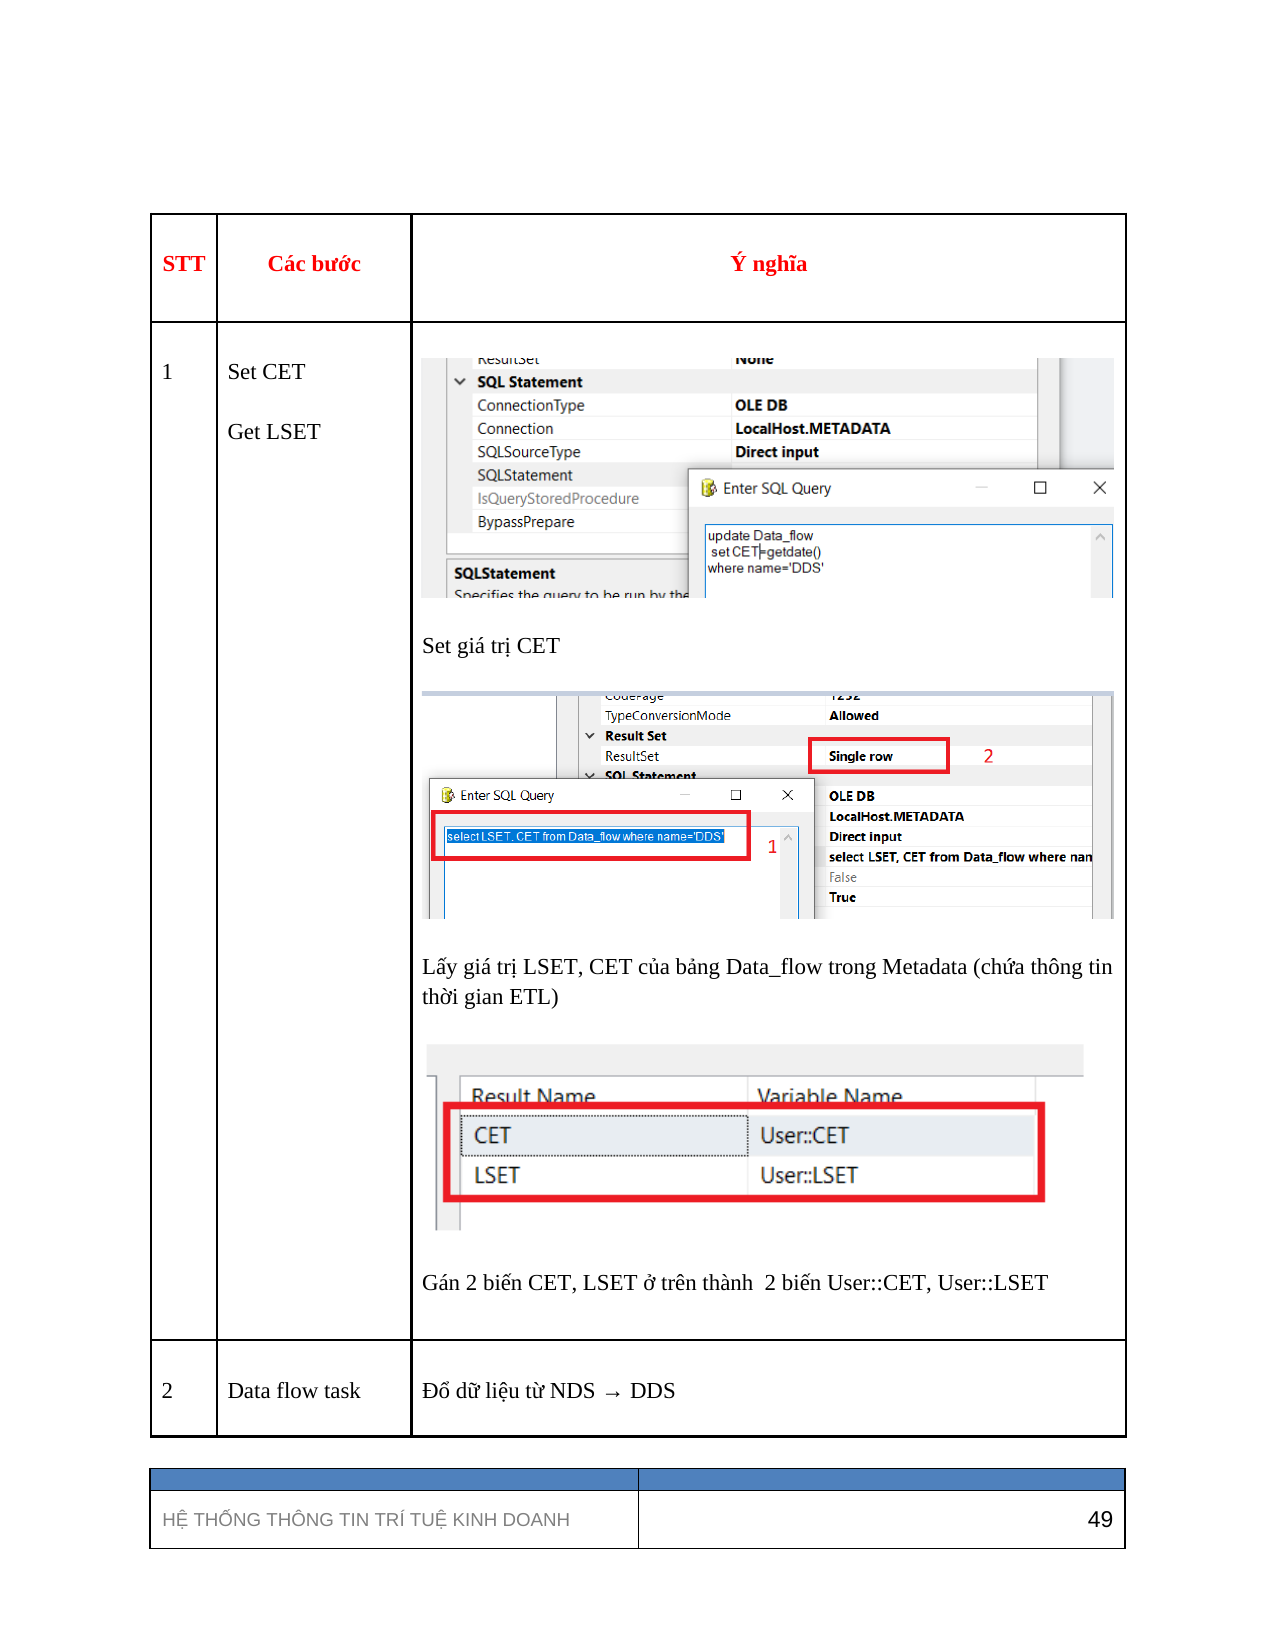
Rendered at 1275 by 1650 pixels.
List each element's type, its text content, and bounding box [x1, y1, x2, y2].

picture [421, 691, 1114, 919]
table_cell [218, 1341, 410, 1435]
table_cell Set giá trị CET Lấy giá trị LSET, CET của bảng Data_flow trong Metadata (chứa thông tin thời gian ETL) Gán 2 biến CET, LSET ở trên thành 2 biến User::CET, User::LSET [413, 323, 1125, 1339]
picture [421, 1043, 1114, 1235]
table_cell 1 [152, 323, 216, 1339]
picture [421, 358, 1114, 598]
table_header Ý nghĩa [413, 215, 1125, 321]
table_header STT [152, 215, 216, 321]
table_cell 2 [152, 1341, 216, 1435]
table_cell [413, 1341, 1125, 1435]
table_header Các bước [218, 215, 410, 321]
table_cell Set CET Get LSET [218, 323, 410, 1339]
